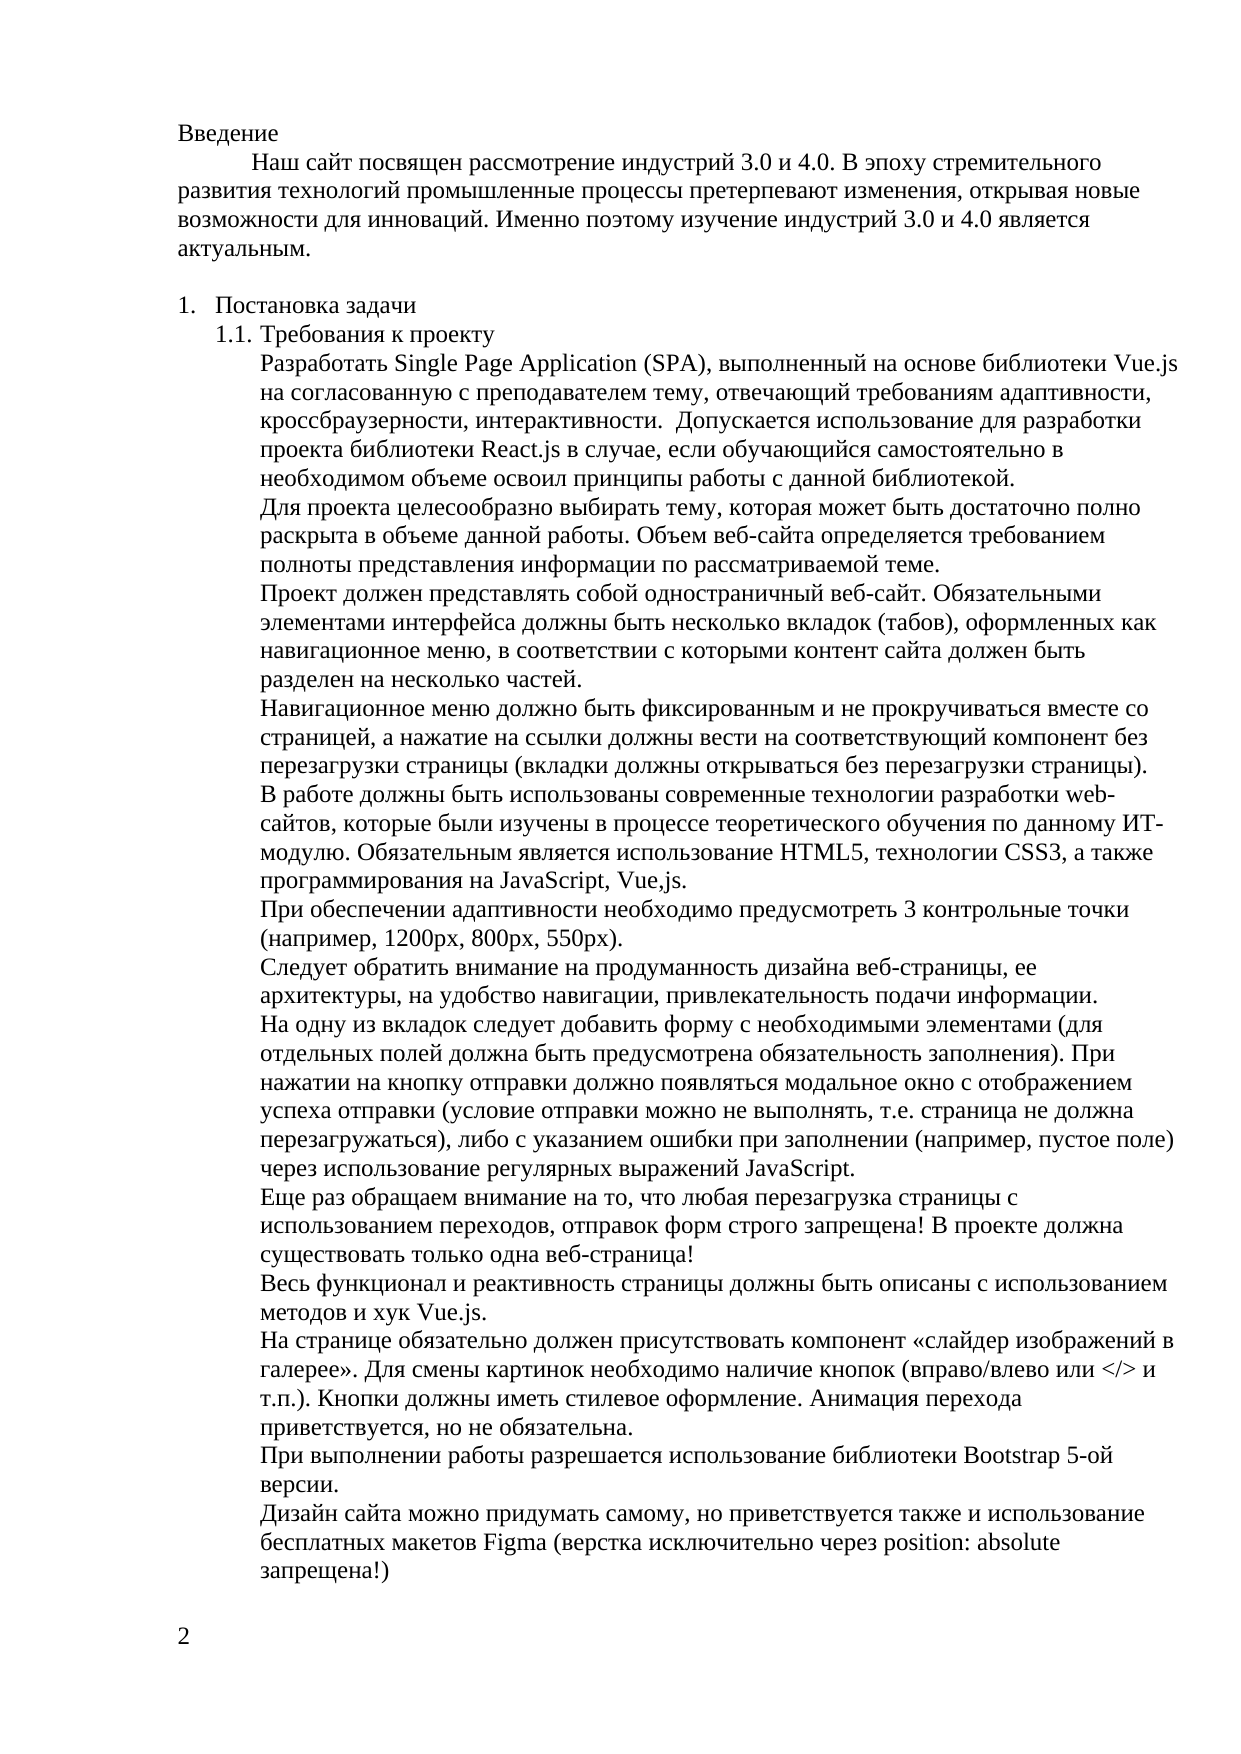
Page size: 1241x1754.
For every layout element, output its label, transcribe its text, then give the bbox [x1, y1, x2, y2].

list Следует обратить внимание на продуманность дизайна веб-страницы, ее архитектуры, на удобство навигации, привлекательность подачи информации. [260, 952, 1181, 1009]
list Требования к проекту [215, 319, 1181, 348]
text Введение [177, 118, 1181, 147]
list В работе должны быть использованы современные технологии разработки web-сайтов, которые были изучены в процессе теоретического обучения по данному ИТ-модулю. Обязательным является использование HTML5, технологии CSS3, а также программирования на JavaScript, Vue,js. [260, 779, 1181, 894]
list Разработать Single Page Application (SPA), выполненный на основе библиотеки Vue.js на согласованную с преподавателем тему, отвечающий требованиям адаптивности, кроссбраузерности, интерактивности. Допускается использование для разработки проекта библиотеки React.js в случае, если обучающийся самостоятельно в необходимом объеме освоил принципы работы с данной библиотекой. [260, 348, 1181, 492]
text Наш сайт посвящен рассмотрение индустрий 3.0 и 4.0. В эпоху стремительного развития технологий промышленные процессы претерпевают изменения, открывая новые возможности для инноваций. Именно поэтому изучение индустрий 3.0 и 4.0 является актуальным. [177, 147, 1181, 262]
list Для проекта целесообразно выбирать тему, которая может быть достаточно полно раскрыта в объеме данной работы. Объем веб-сайта определяется требованием полноты представления информации по рассматриваемой теме. [260, 492, 1181, 578]
list На странице обязательно должен присутствовать компонент «слайдер изображений в галерее». Для смены картинок необходимо наличие кнопок (вправо/влево или </> и т.п.). Кнопки должны иметь стилевое оформление. Анимация перехода приветствуется, но не обязательна. [260, 1326, 1181, 1441]
list Проект должен представлять собой одностраничный веб-сайт. Обязательными элементами интерфейса должны быть несколько вкладок (табов), оформленных как навигационное меню, в соответствии с которыми контент сайта должен быть разделен на несколько частей. [260, 578, 1181, 693]
list Еще раз обращаем внимание на то, что любая перезагрузка страницы с использованием переходов, отправок форм строго запрещена! В проекте должна существовать только одна веб-страница! [260, 1182, 1181, 1268]
list Весь функционал и реактивность страницы должны быть описаны с использованием методов и хук Vue.js. [260, 1268, 1181, 1326]
list Навигационное меню должно быть фиксированным и не прокручиваться вместе со страницей, а нажатие на ссылки должны вести на соответствующий компонент без перезагрузки страницы (вкладки должны открываться без перезагрузки страницы). [260, 693, 1181, 779]
list На одну из вкладок следует добавить форму с необходимыми элементами (для отдельных полей должна быть предусмотрена обязательность заполнения). При нажатии на кнопку отправки должно появляться модальное окно с отображением успеха отправки (условие отправки можно не выполнять, т.е. страница не должна перезагружаться), либо с указанием ошибки при заполнении (например, пустое поле) через использование регулярных выражений JavaScript. [260, 1009, 1181, 1182]
list При выполнении работы разрешается использование библиотеки Bootstrap 5-ой версии. [260, 1441, 1181, 1498]
list Постановка задачи [177, 291, 1181, 319]
list При обеспечении адаптивности необходимо предусмотреть 3 контрольные точки (например, 1200px, 800px, 550px). [260, 894, 1181, 952]
list Дизайн сайта можно придумать самому, но приветствуется также и использование бесплатных макетов Figma (верстка исключительно через position: absolute запрещена!) [260, 1498, 1181, 1584]
